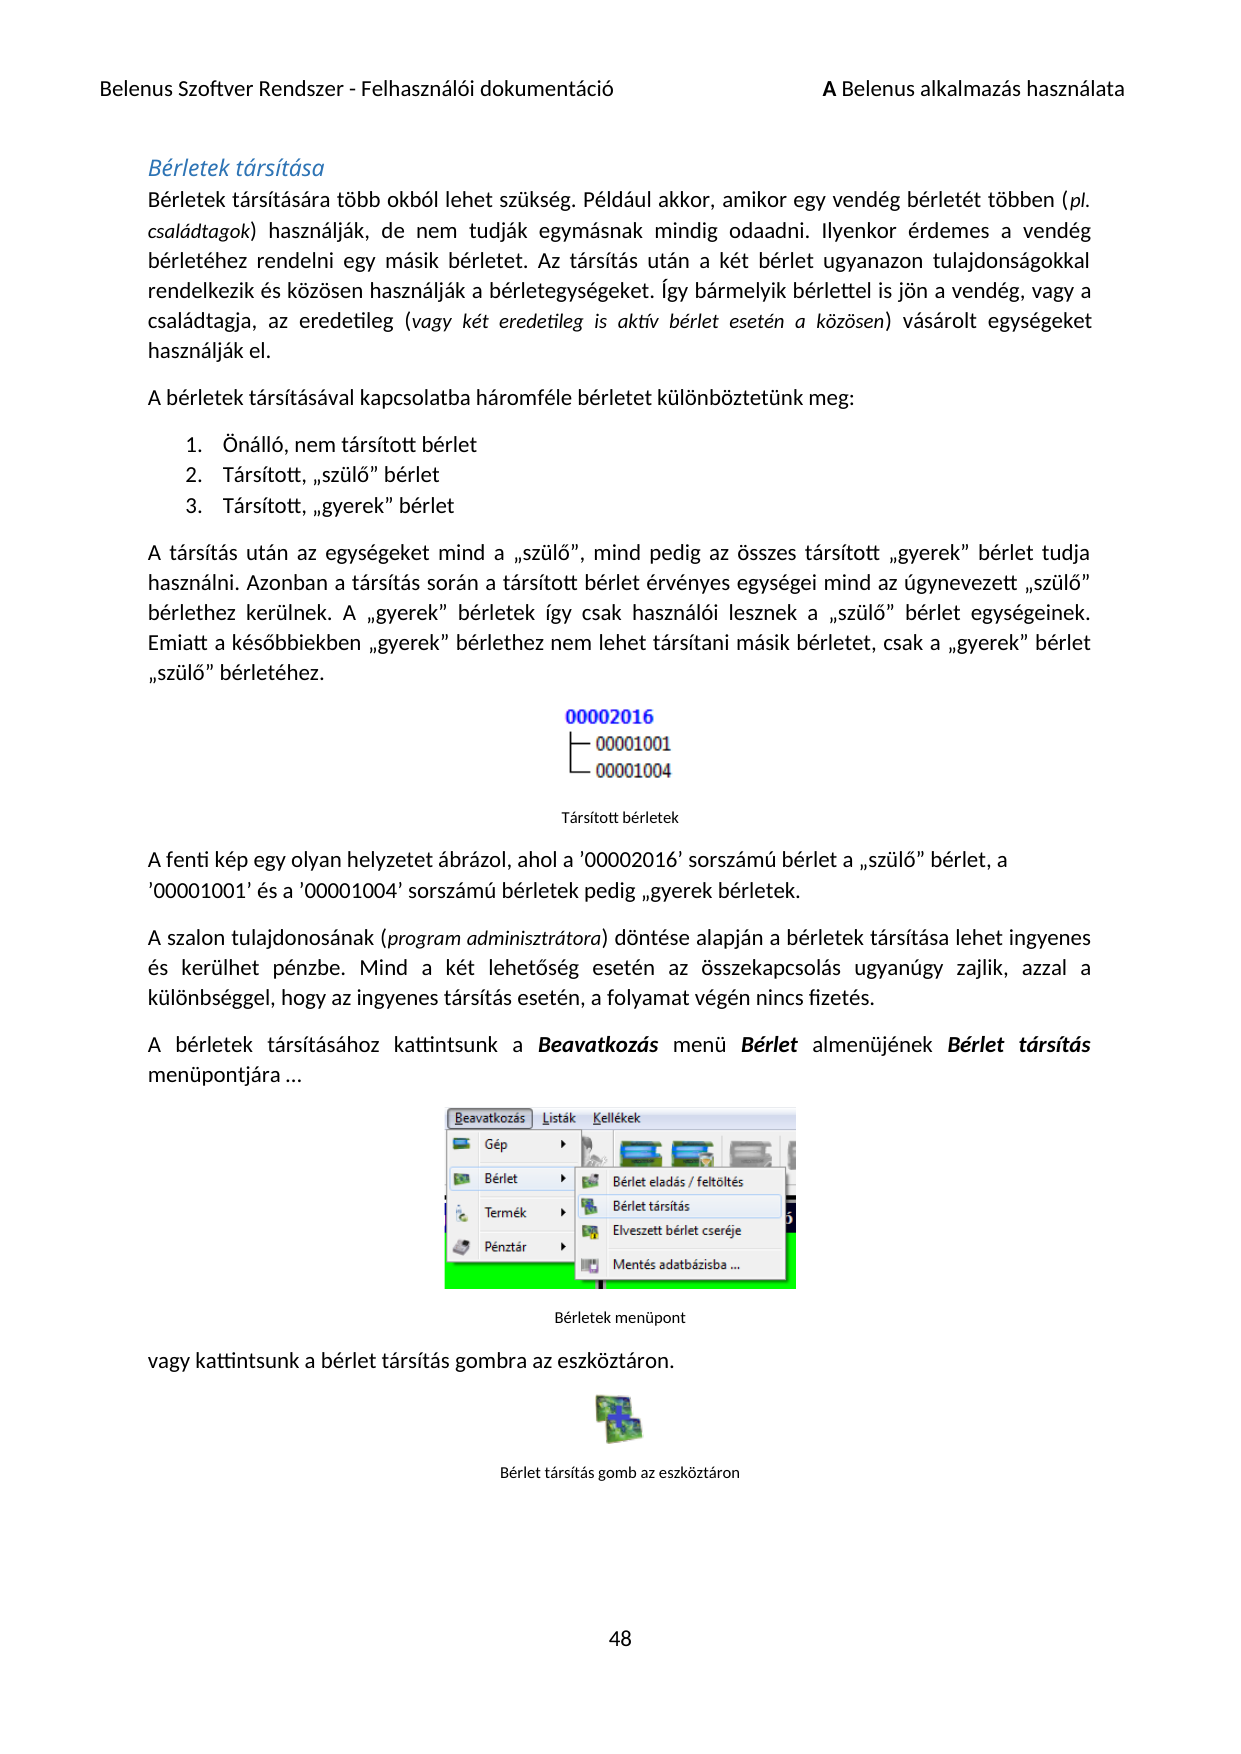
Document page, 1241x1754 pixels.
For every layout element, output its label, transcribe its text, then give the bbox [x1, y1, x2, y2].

picture [444, 1107, 796, 1289]
text A bérletek társításával kapcsolatba háromféle bérletet különböztetünk meg: [148, 383, 1093, 411]
picture [559, 705, 682, 789]
text A bérletek társításához kattintsunk a Beavatkozás menü Bérlet almenüjének Bérlet társítás menüpontjára … [148, 1030, 1093, 1088]
list Önálló, nem társított bérlet [185, 430, 1093, 458]
text A szalon tulajdonosának (program adminisztrátora) döntése alapján a bérletek társítása lehet ingyenes és kerülhet pénzbe. Mind a két lehetőség esetén az összekapcsolás ugyanúgy zajlik, azzal a különbséggel, hogy az ingyenes társítás esetén, a folyamat végén nincs fizetés. [148, 923, 1093, 1011]
text Társított bérletek [148, 807, 1093, 827]
list Társított, „szülő” bérlet [185, 461, 1093, 488]
text Bérletek társítására több okból lehet szükség. Például akkor, amikor egy vendég bérletét többen (pl. családtagok) használják, de nem tudják egymásnak mindig odaadni. Ilyenkor érdemes a vendég bérletéhez rendelni egy másik bérletet. Az társítás után a két bérlet ugyanazon tulajdonságokkal rendelkezik és közösen használják a bérletegységeket. Így bármelyik bérlettel is jön a vendég, vagy a családtagja, az eredetileg (vagy két eredetileg is aktív bérlet esetén a közösen) vásárolt egységeket használják el. [148, 186, 1093, 364]
text Bérletek menüpont [148, 1308, 1093, 1328]
picture [595, 1393, 646, 1444]
subtitle Bérletek társítása [148, 152, 1093, 183]
text A fenti kép egy olyan helyzetet ábrázol, ahol a ’00002016’ sorszámú bérlet a „szülő” bérlet, a ’00001001’ és a ’00001004’ sorszámú bérletek pedig „gyerek bérletek. [148, 846, 1093, 904]
text A társítás után az egységeket mind a „szülő”, mind pedig az összes társított „gyerek” bérlet tudja használni. Azonban a társítás során a társított bérlet érvényes egységei mind az úgynevezett „szülő” bérlethez kerülnek. A „gyerek” bérletek így csak használói lesznek a „szülő” bérlet egységeinek. Emiatt a későbbiekben „gyerek” bérlethez nem lehet társítani másik bérletet, csak a „gyerek” bérlet „szülő” bérletéhez. [148, 538, 1093, 686]
list Társított, „gyerek” bérlet [185, 491, 1093, 519]
text Bérlet társítás gomb az eszköztáron [148, 1462, 1093, 1482]
text vagy kattintsunk a bérlet társítás gombra az eszköztáron. [148, 1346, 1093, 1374]
